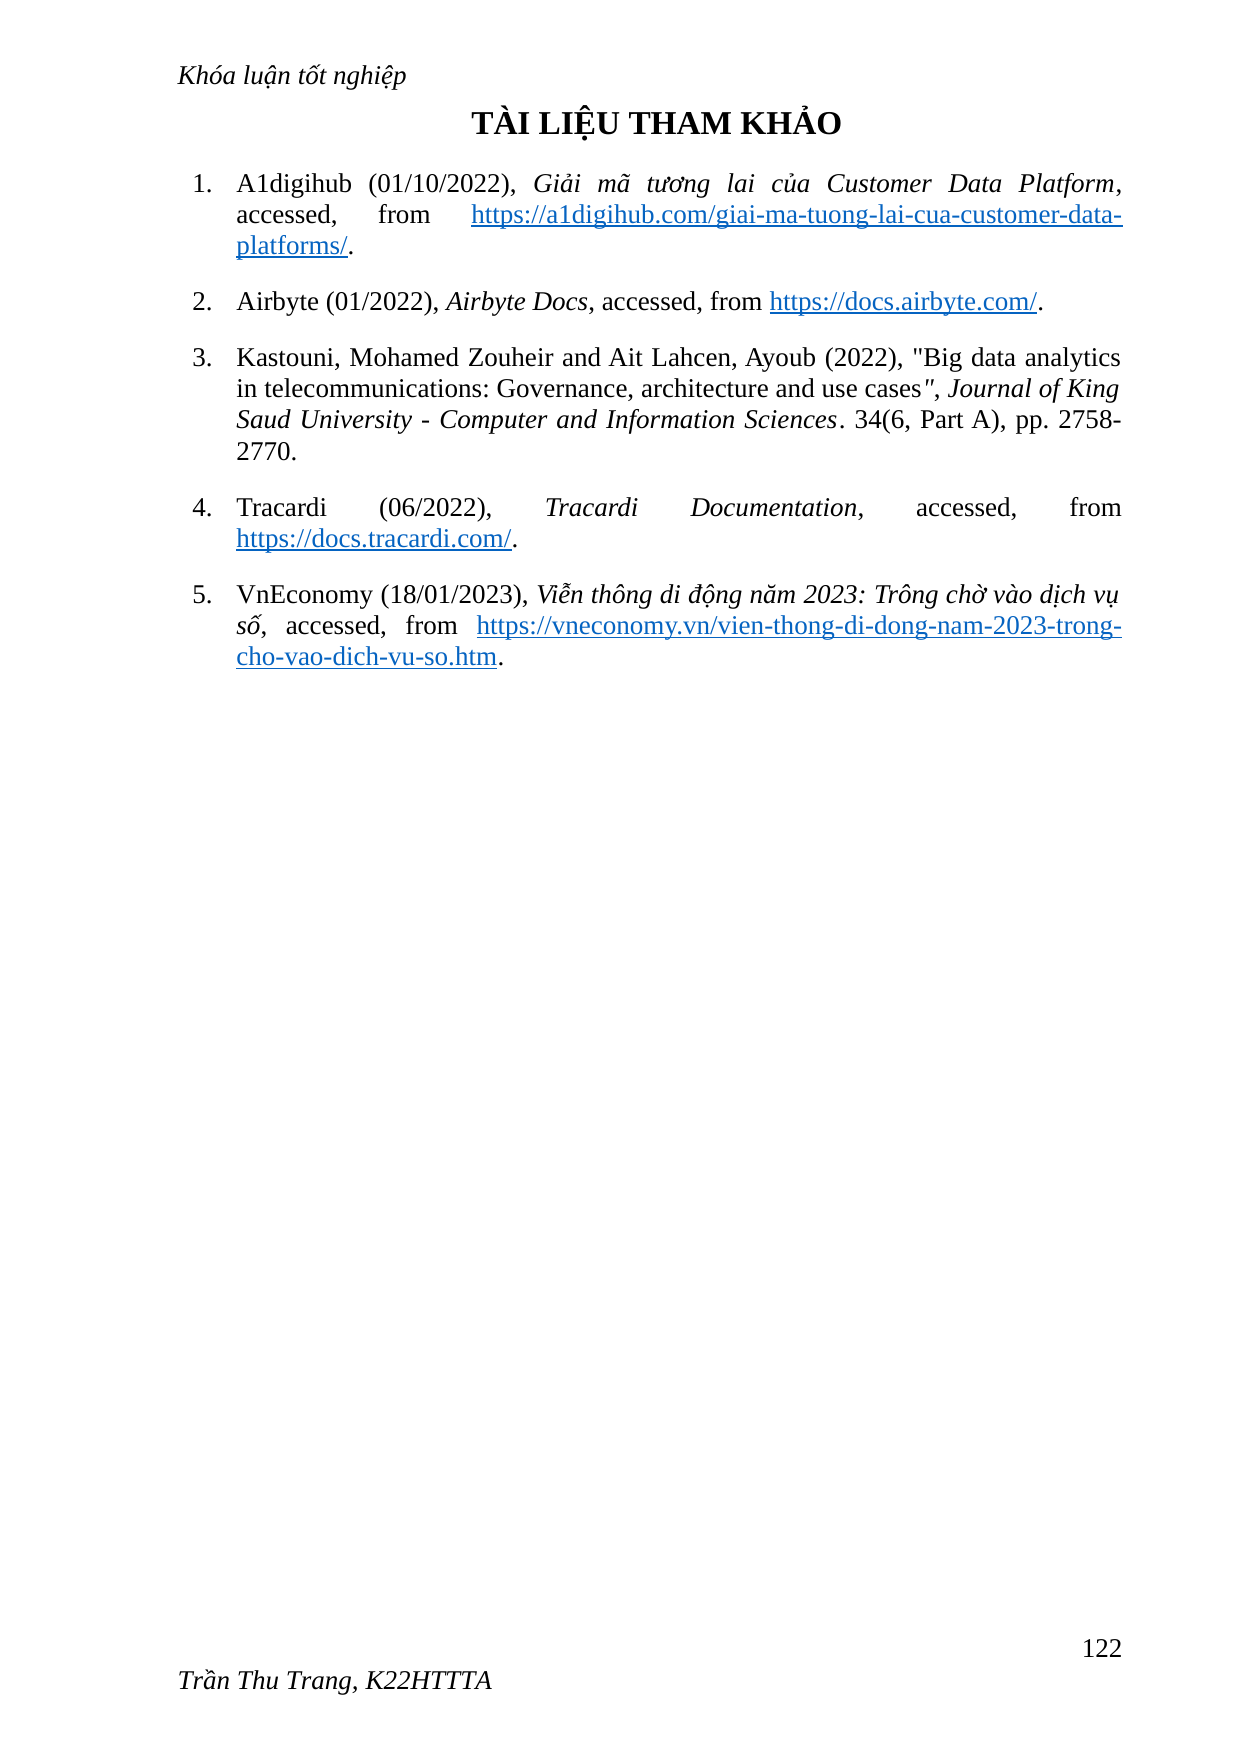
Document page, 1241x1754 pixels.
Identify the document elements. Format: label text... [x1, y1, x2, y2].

text 3. Kastouni, Mohamed Zouheir and Ait Lahcen, Ayoub (2022), "Big data analytics in telecommunications: Governance, architecture and use cases", Journal of King Saud University - Computer and Information Sciences. 34(6, Part A), pp. 2758-2770. [192, 341, 1122, 466]
text 4. Tracardi (06/2022), Tracardi Documentation, accessed, from https://docs.tracardi.com/. [192, 491, 1122, 553]
text TÀI LIỆU THAM KHẢO [191, 103, 1122, 142]
text 5. VnEconomy (18/01/2023), Viễn thông di động năm 2023: Trông chờ vào dịch vụ số, accessed, from https://vneconomy.vn/vien-thong-di-dong-nam-2023-trong-cho-vao-dich-vu-so.htm. [192, 578, 1122, 672]
text 1. A1digihub (01/10/2022), Giải mã tương lai của Customer Data Platform, accessed, from https://a1digihub.com/giai-ma-tuong-lai-cua-customer-data-platforms/. [192, 167, 1122, 260]
text 2. Airbyte (01/2022), Airbyte Docs, accessed, from https://docs.airbyte.com/. [192, 285, 1122, 316]
